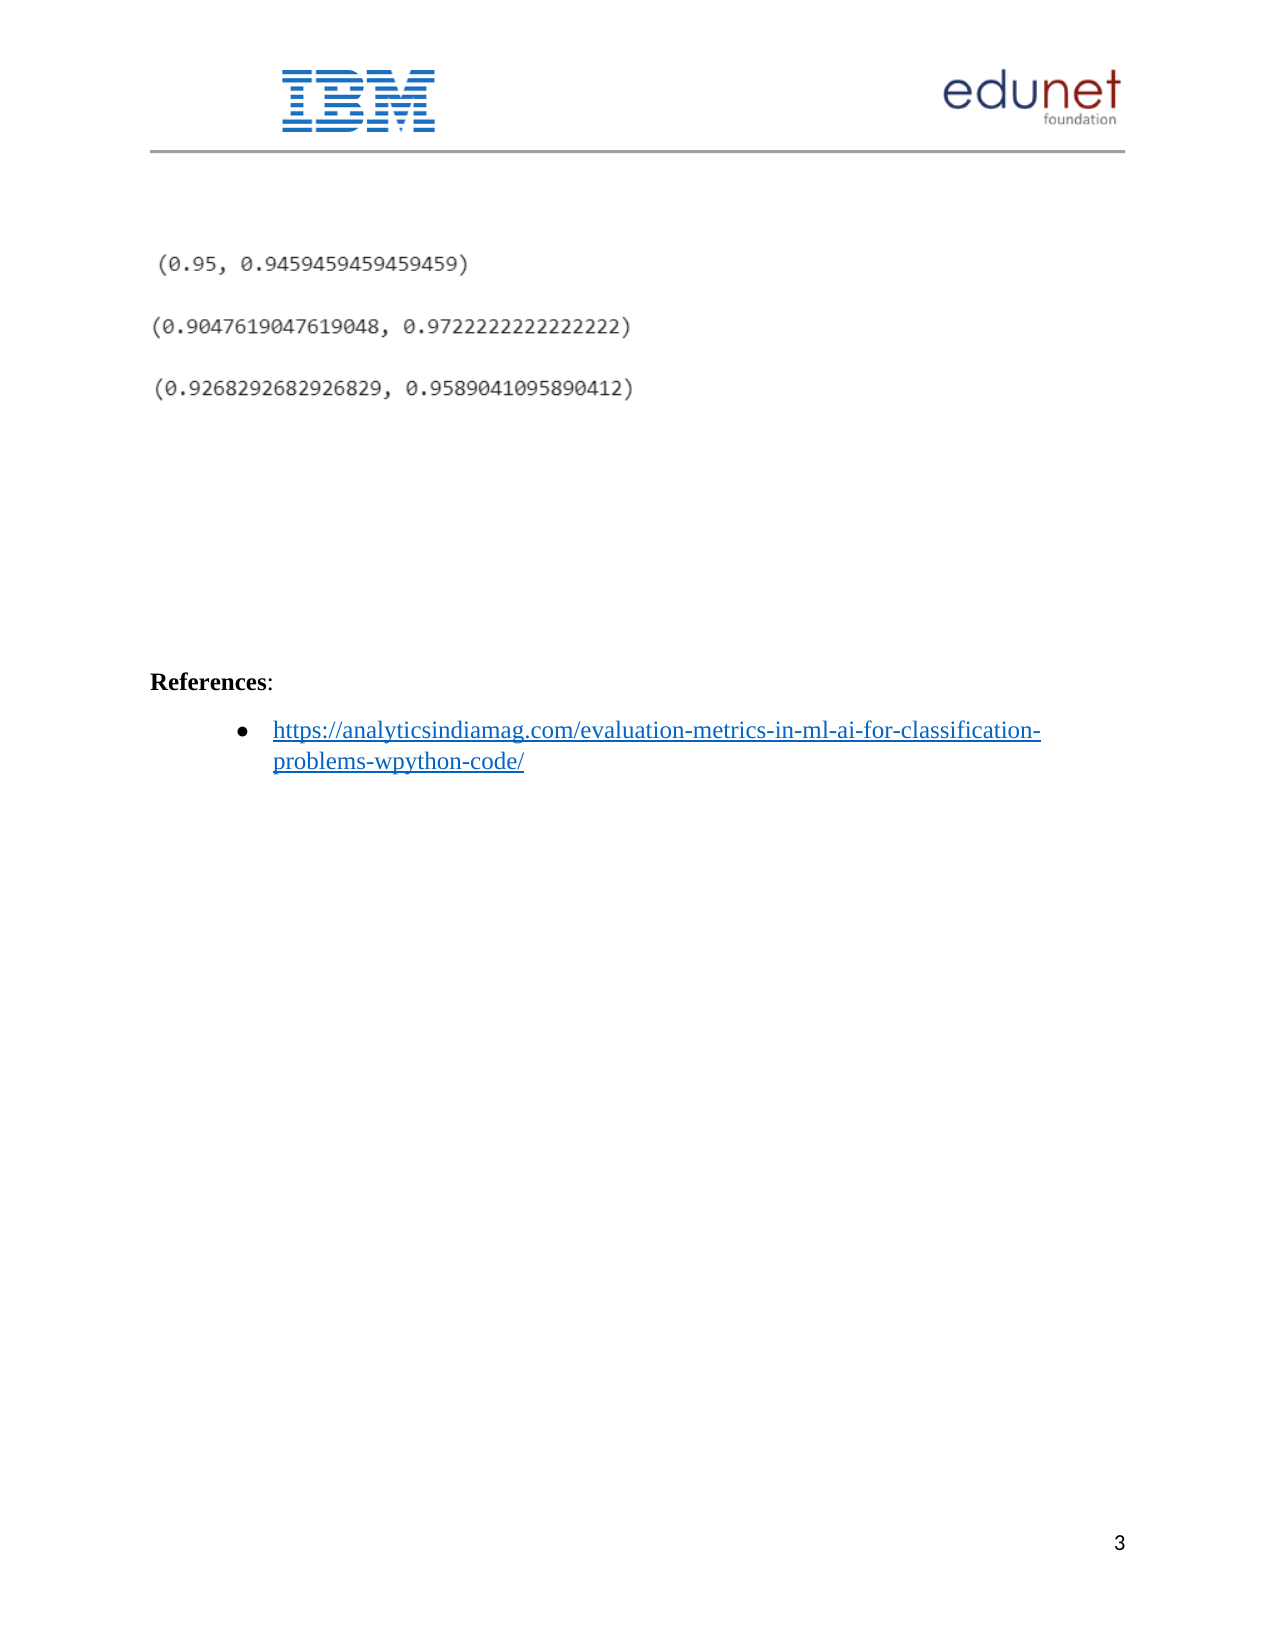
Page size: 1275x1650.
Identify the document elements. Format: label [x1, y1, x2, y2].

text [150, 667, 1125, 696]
picture [150, 368, 647, 410]
picture [941, 60, 1125, 132]
picture [150, 243, 484, 290]
picture [282, 70, 435, 132]
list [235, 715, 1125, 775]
picture [150, 308, 647, 350]
